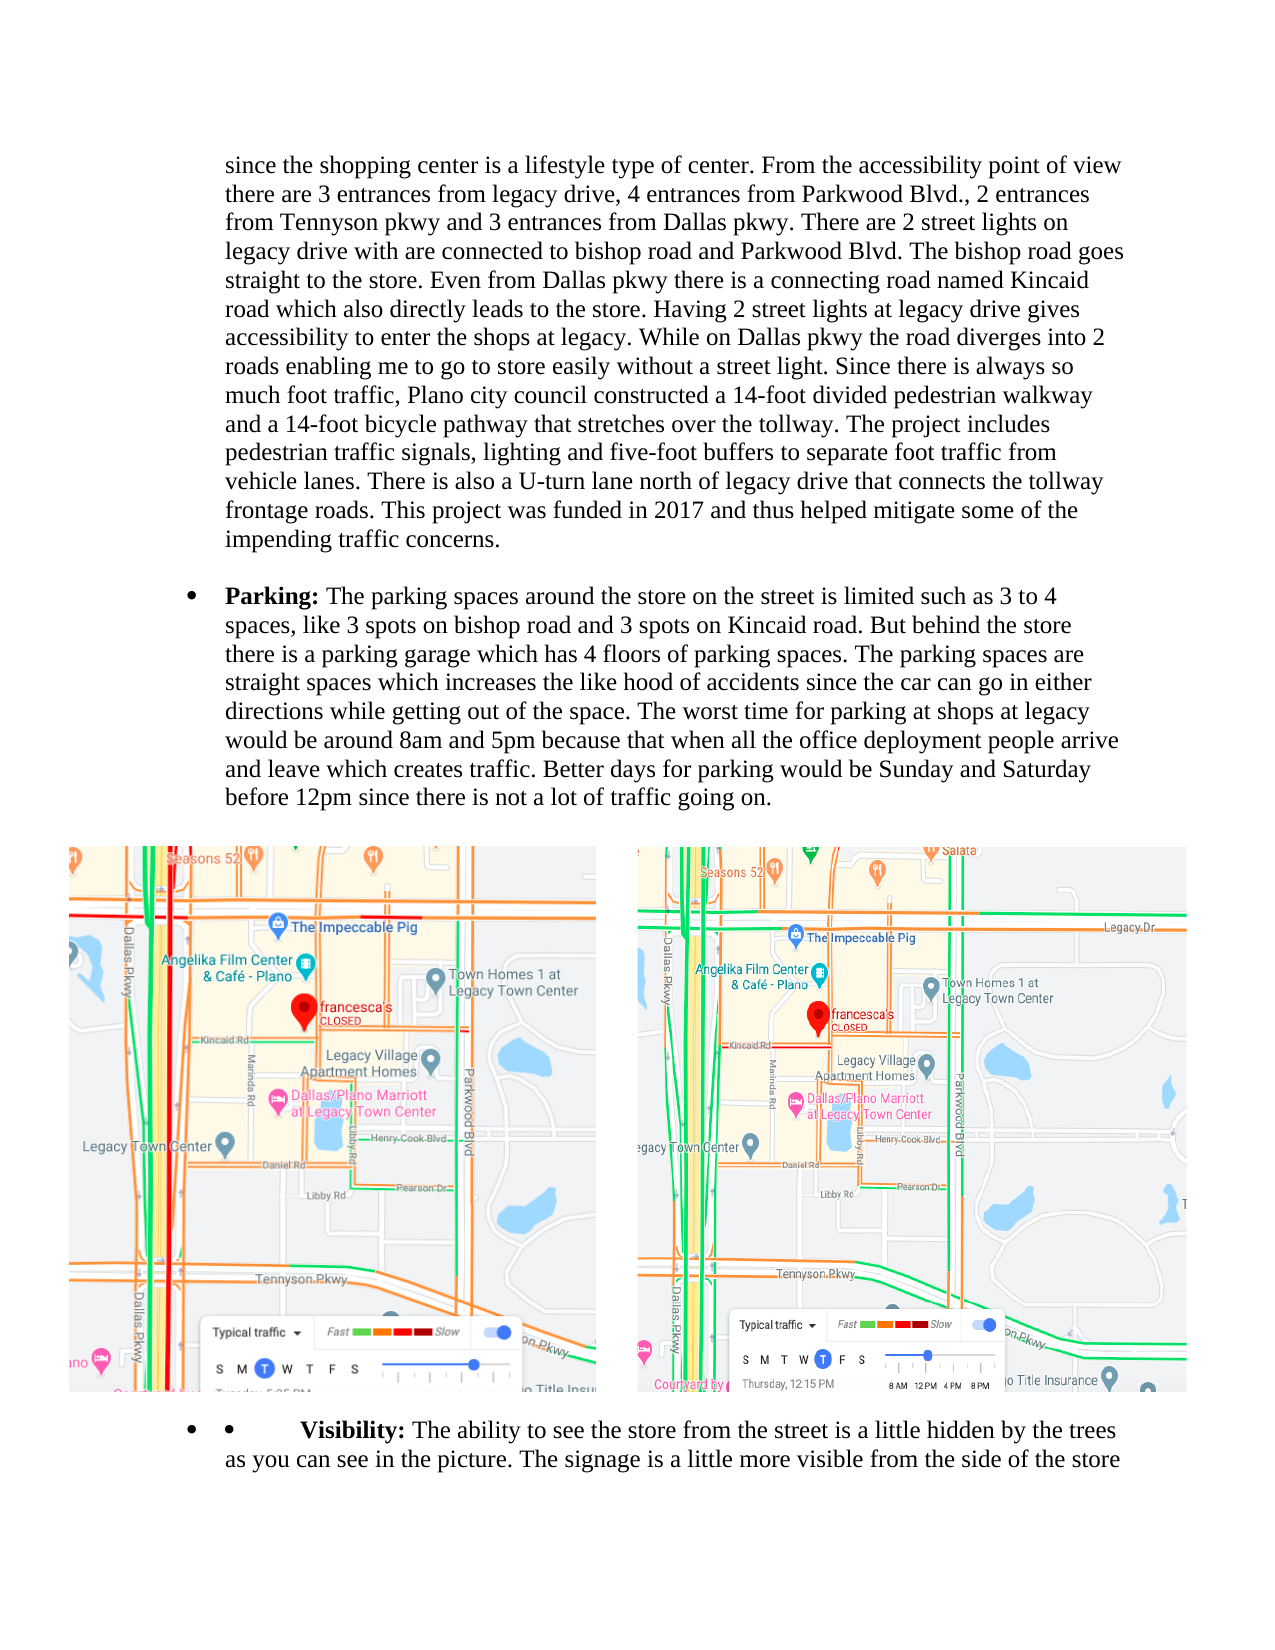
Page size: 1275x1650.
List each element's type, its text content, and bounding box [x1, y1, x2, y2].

list Parking: The parking spaces around the store on the street is limited such as 3 to 4 spaces, like 3 spots on bishop road and 3 spots on Kincaid road. But behind the store there is a parking garage which has 4 floors of parking spaces. The parking spaces are straight spaces which increases the like hood of accidents since the car can go in either directions while getting out of the space. The worst time for parking at shops at legacy would be around 8am and 5pm because that when all the office deployment people arrive and leave which creates traffic. Better days for parking would be Sunday and Saturday before 12pm since there is not a lot of traffic going on. [187, 581, 1125, 811]
picture [637, 847, 1188, 1391]
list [187, 869, 1125, 1472]
picture [69, 846, 596, 1392]
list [187, 150, 1125, 552]
